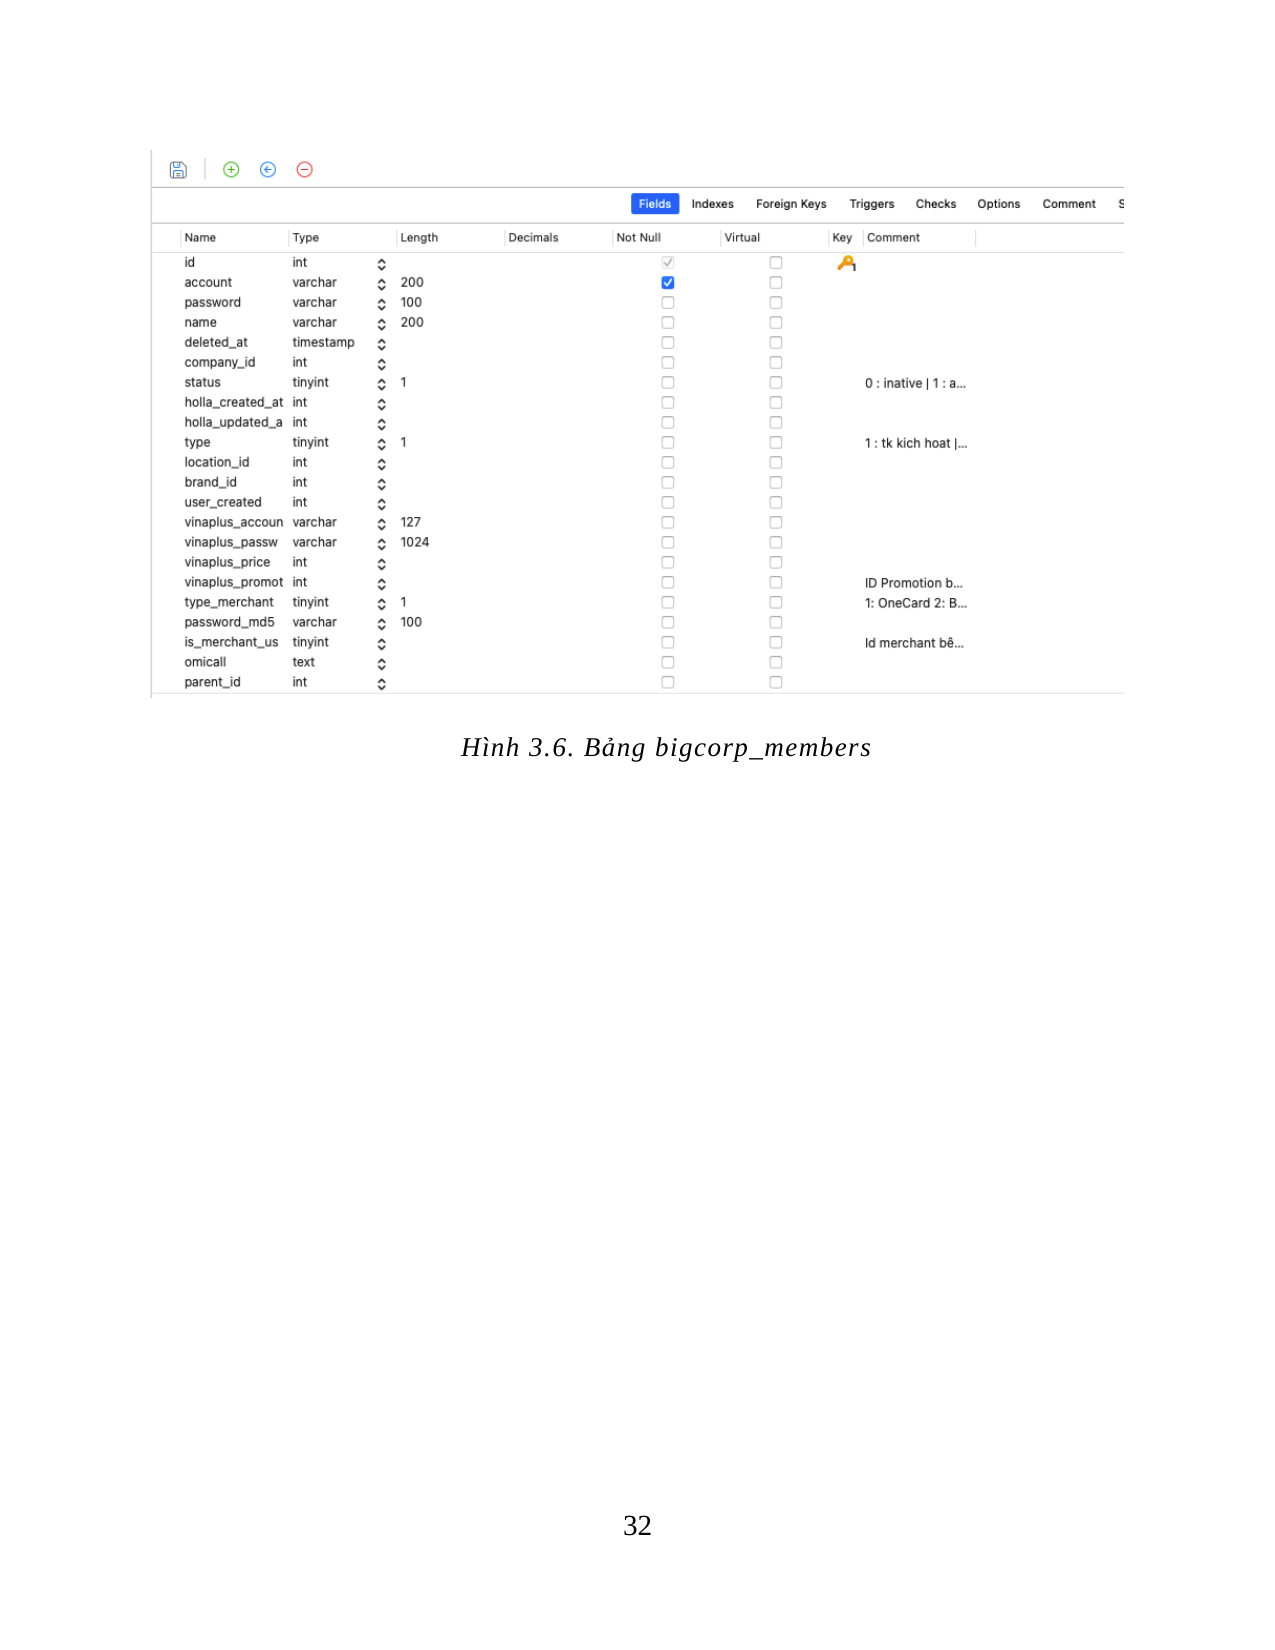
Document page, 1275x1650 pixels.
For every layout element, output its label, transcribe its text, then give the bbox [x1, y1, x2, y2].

picture [150, 150, 1124, 698]
